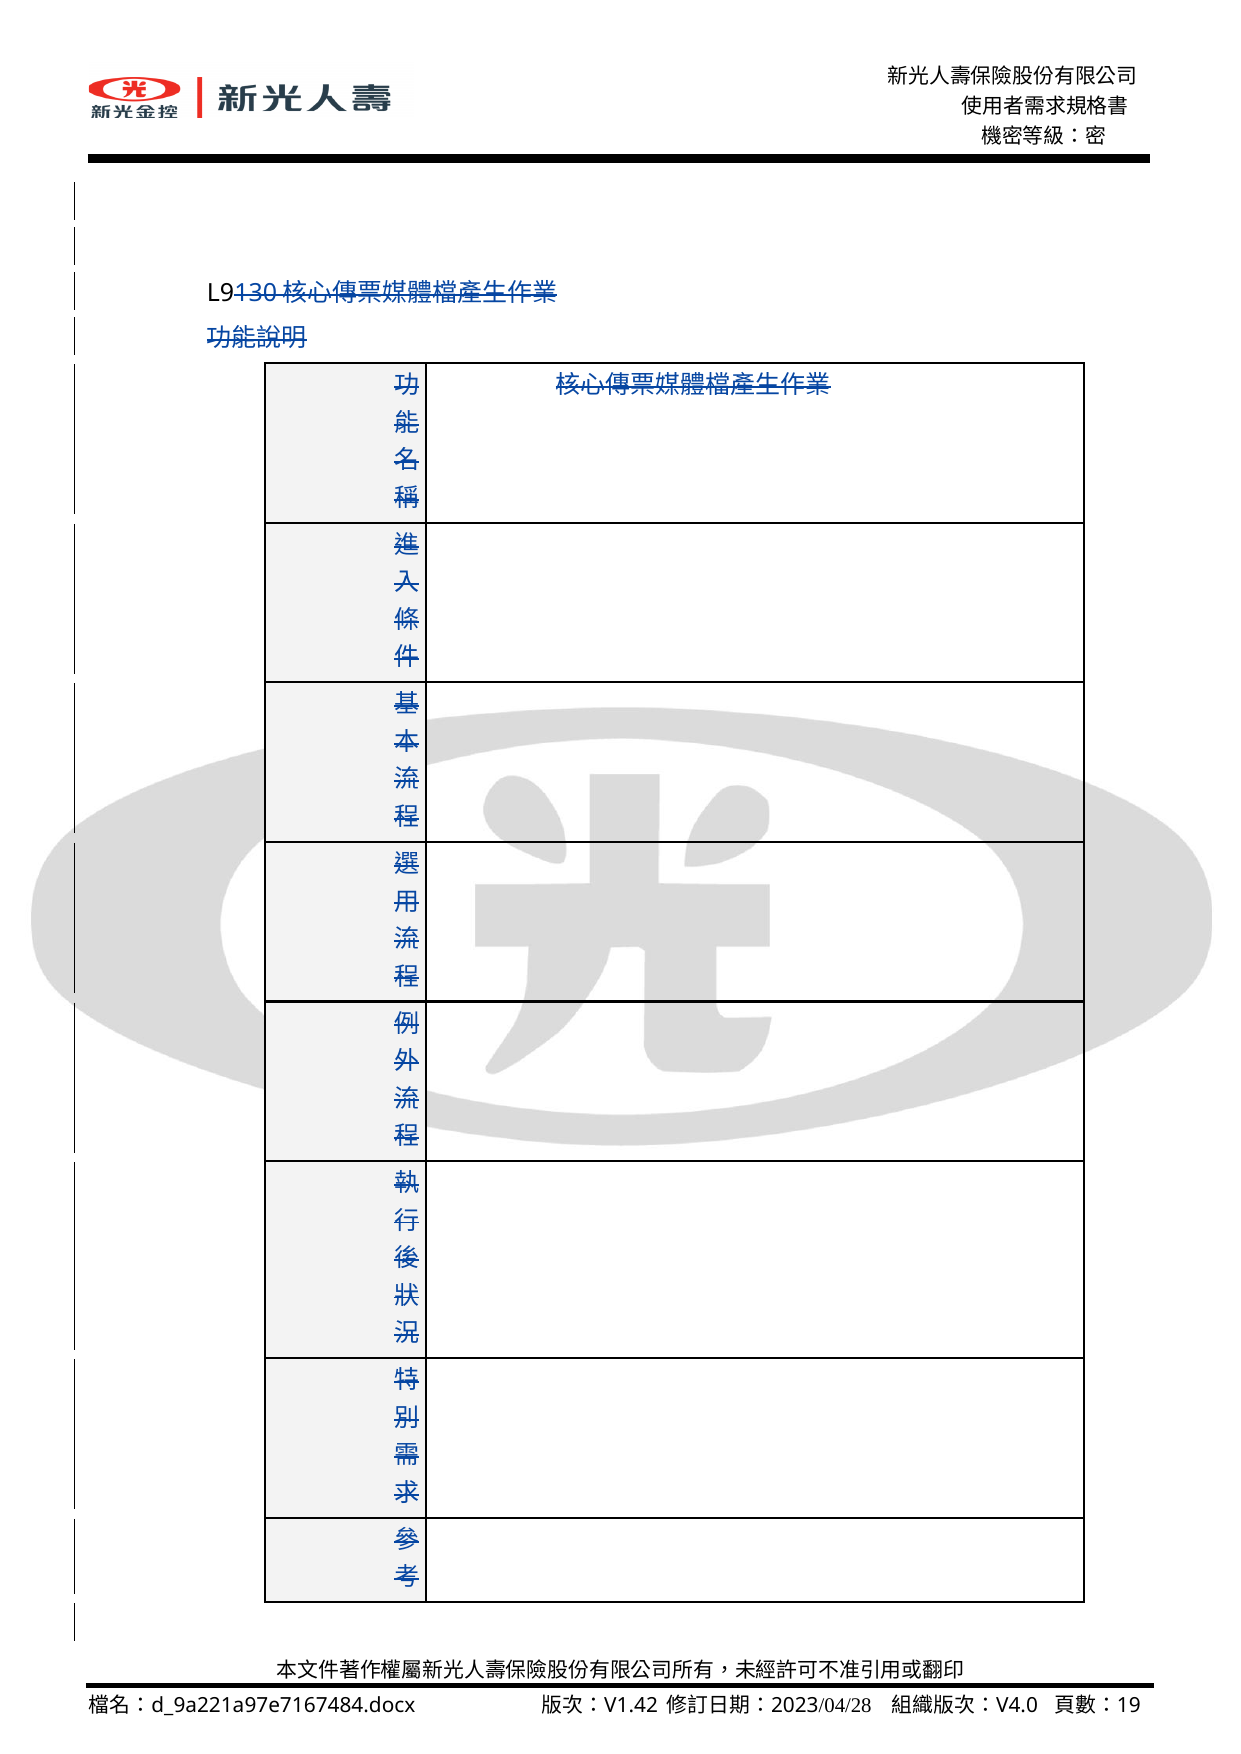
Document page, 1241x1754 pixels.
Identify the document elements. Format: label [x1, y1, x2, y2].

table_cell [266, 1519, 425, 1601]
table_cell [427, 1162, 1083, 1357]
table_cell [427, 843, 1083, 1000]
table_cell [427, 1003, 1083, 1160]
table_header [427, 364, 1083, 522]
table_cell [266, 683, 425, 841]
table_cell [266, 1359, 425, 1517]
table_header [266, 364, 425, 522]
table_cell [427, 683, 1083, 841]
table_cell [266, 524, 425, 681]
picture [1085, 699, 1215, 1152]
table_cell [427, 1359, 1083, 1517]
table_cell [427, 524, 1083, 681]
table_cell [266, 843, 425, 1000]
picture [88, 61, 414, 118]
table_cell [266, 1162, 425, 1357]
picture [25, 699, 264, 1152]
table_cell [266, 1003, 425, 1160]
table_cell [427, 1519, 1083, 1601]
